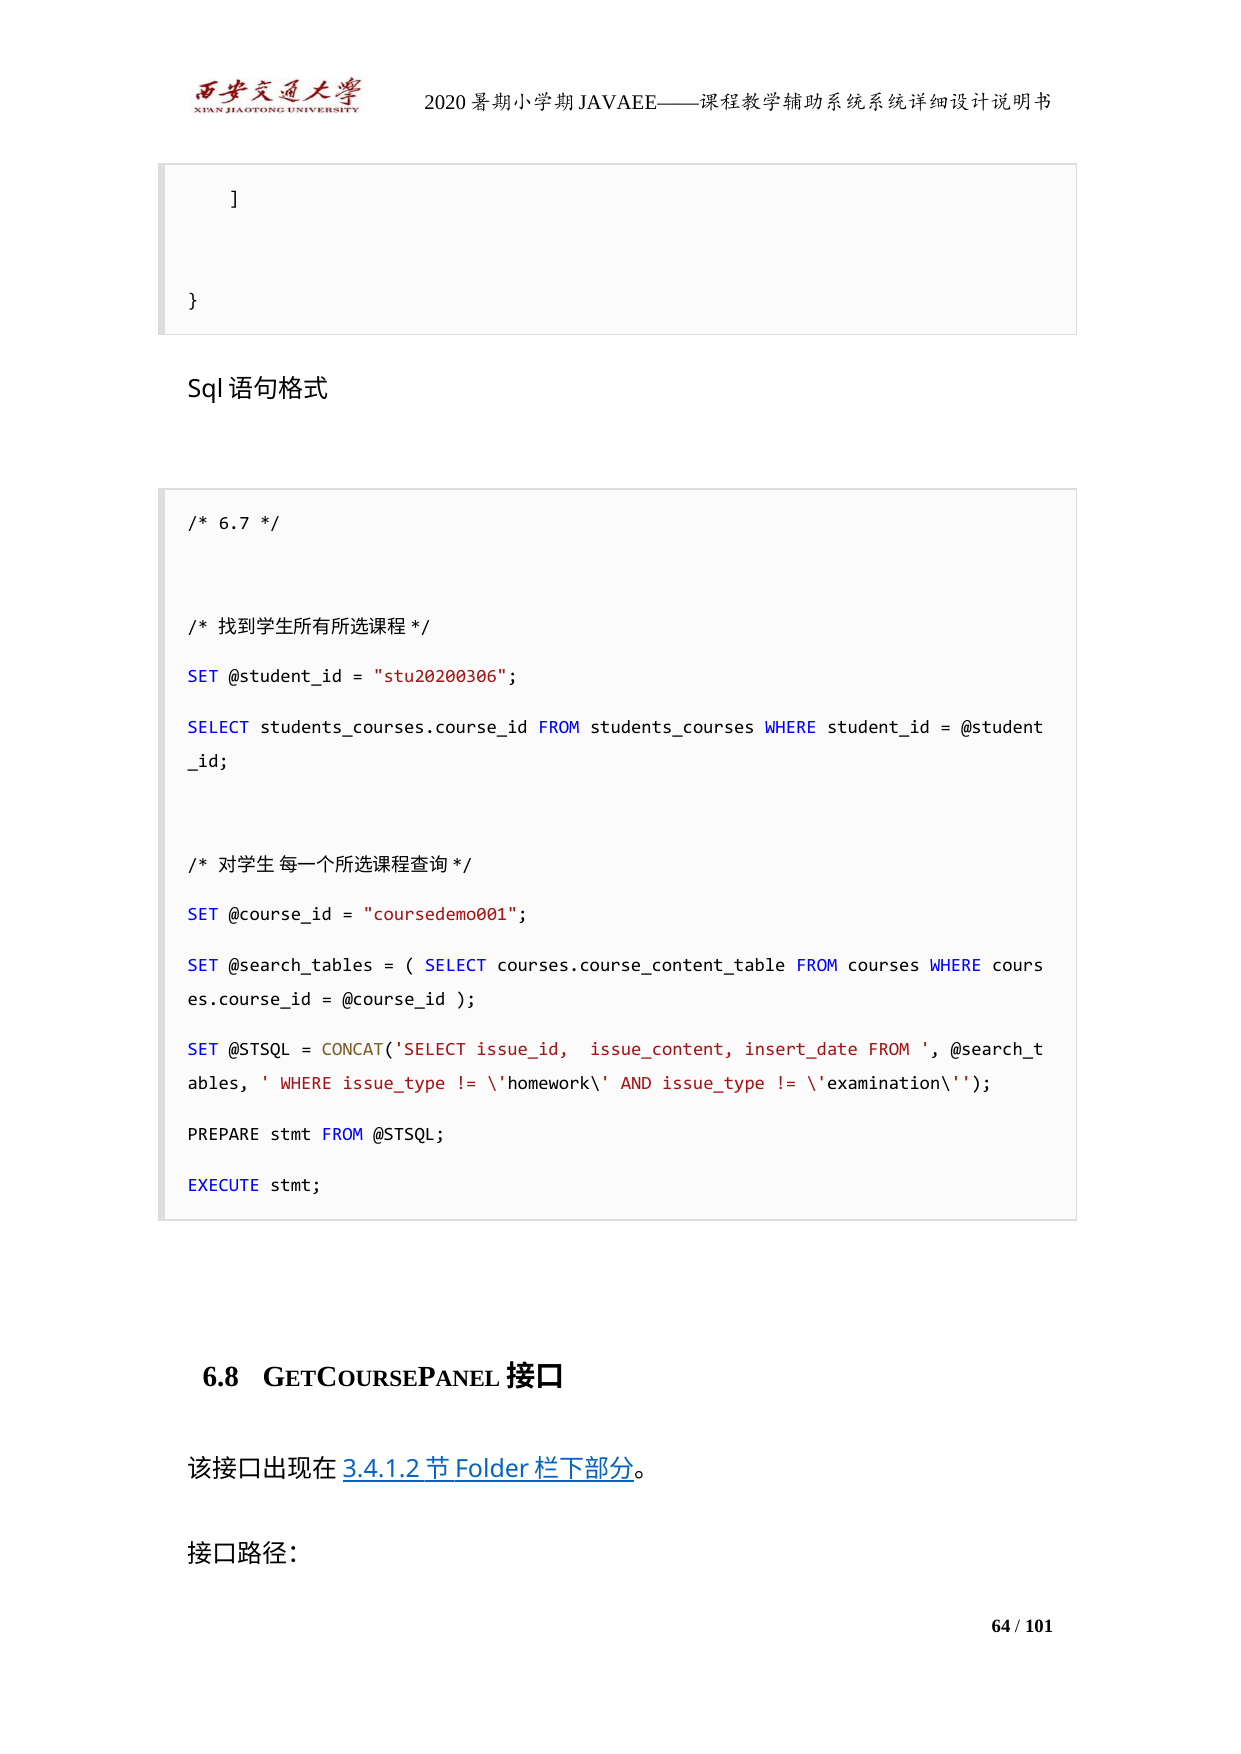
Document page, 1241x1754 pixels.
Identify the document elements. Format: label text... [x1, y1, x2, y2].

picture [189, 77, 364, 114]
subtitle GetCoursePanel接口 [202, 1339, 1053, 1407]
text } [165, 265, 1076, 334]
text Sql语句格式 [187, 352, 1053, 420]
text SELECT students_courses.course_id FROM students_courses WHERE student_id = @student_id; [165, 692, 1076, 777]
text SET @course_id = "coursedemo001"; [165, 879, 1076, 929]
text ] [165, 165, 1076, 214]
text PREPARE stmt FROM @STSQL; [165, 1099, 1076, 1150]
text 接口路径： [187, 1518, 1053, 1586]
text /* 对学生 每一个所选课程查询 */ [165, 828, 1076, 879]
text 该接口出现在3.4.1.2节Folder栏下部分。 [187, 1433, 1053, 1501]
text EXECUTE stmt; [165, 1150, 1076, 1219]
text SET @student_id = "stu20200306"; [165, 641, 1076, 692]
text SET @STSQL = CONCAT('SELECT issue_id, issue_content, insert_date FROM ', @search_tables, ' WHERE issue_type != \'homework\' AND issue_type != \'examination\''); [165, 1014, 1076, 1099]
text /* 6.7 */ [165, 490, 1076, 539]
text SET @search_tables = ( SELECT courses.course_content_table FROM courses WHERE courses.course_id = @course_id ); [165, 929, 1076, 1014]
text /* 找到学生所有所选课程 */ [165, 590, 1076, 641]
